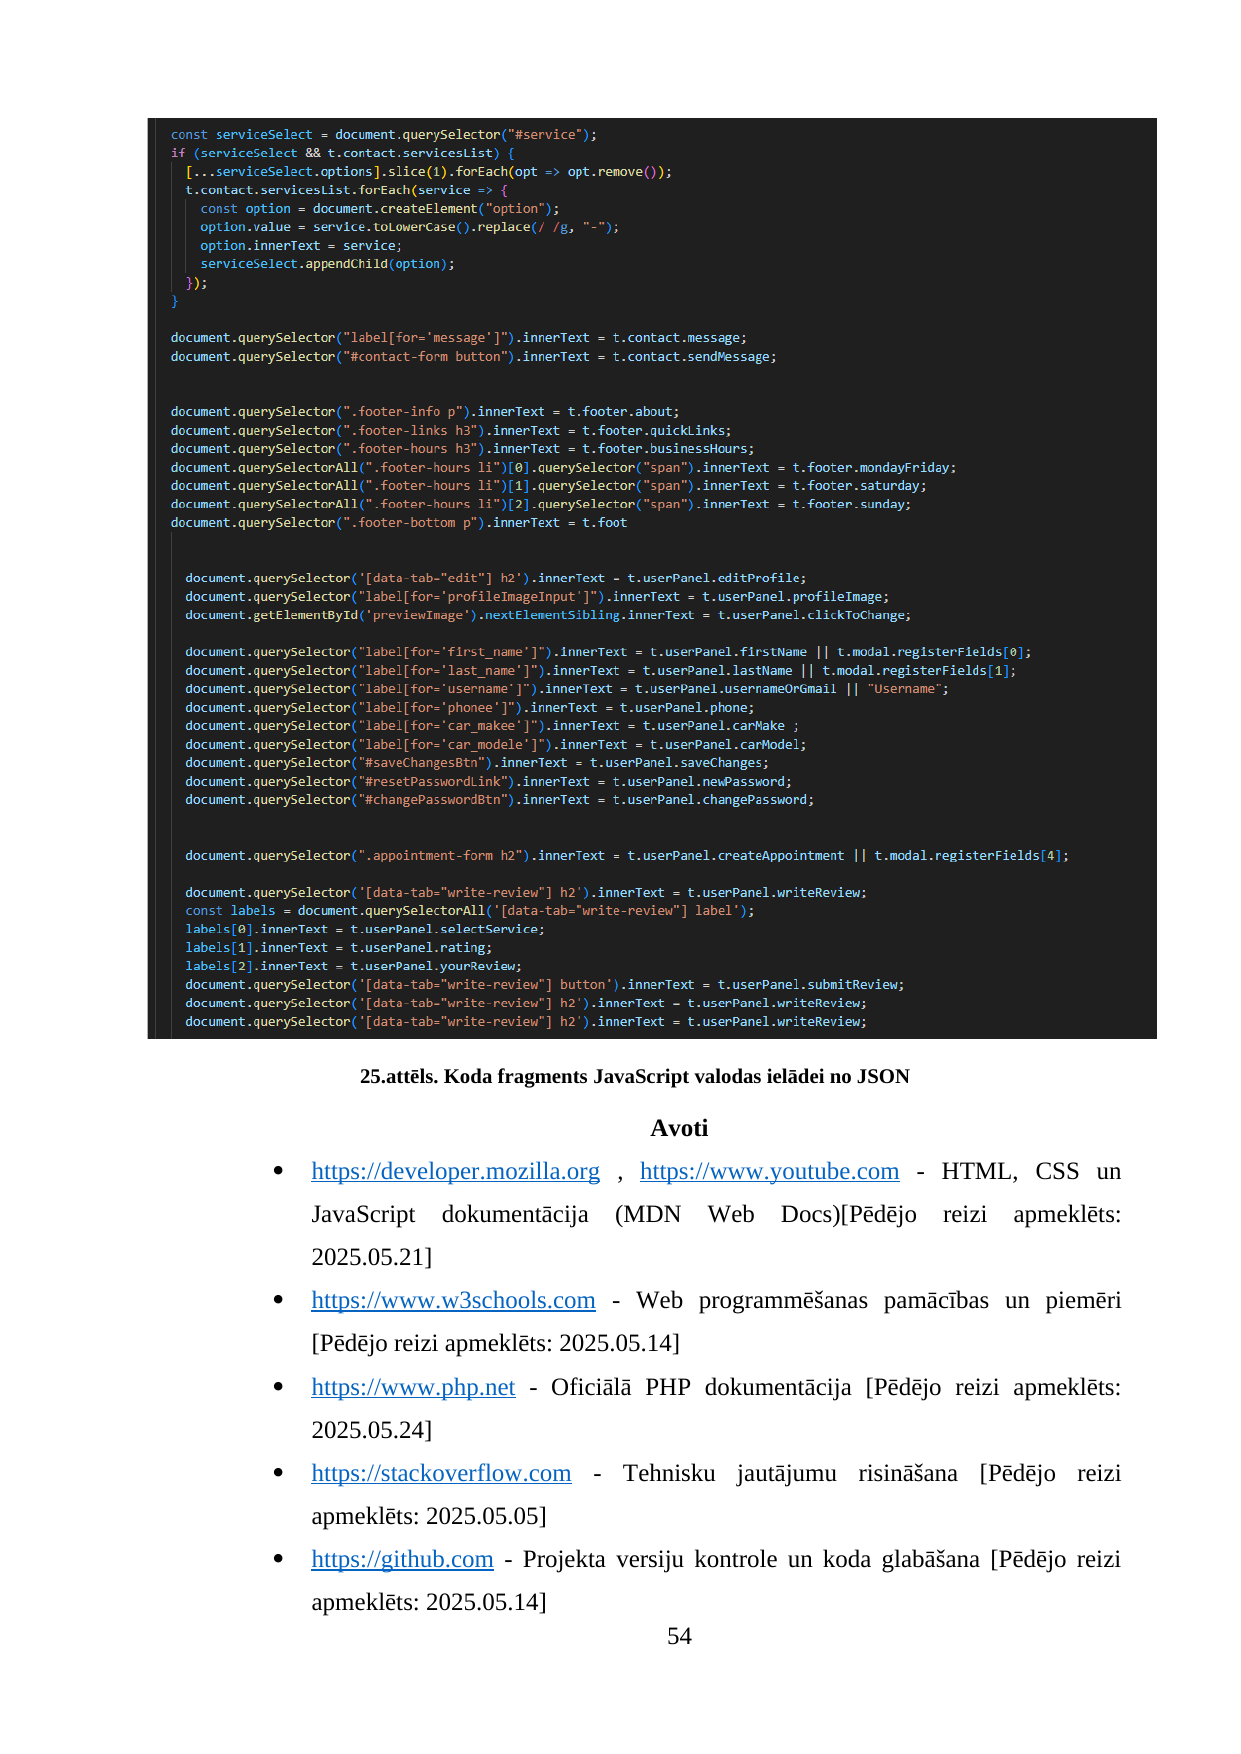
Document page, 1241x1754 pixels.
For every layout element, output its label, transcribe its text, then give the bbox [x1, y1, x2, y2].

picture [147, 118, 1157, 1039]
list https://www.php.net - Oficiālā PHP dokumentācija [Pēdējo reizi apmeklēts: 2025.05.24] [274, 1372, 1122, 1443]
text Avoti [148, 1113, 1122, 1142]
list https://developer.mozilla.org , https://www.youtube.com - HTML, CSS un JavaScript dokumentācija (MDN Web Docs)[Pēdējo reizi apmeklēts: 2025.05.21] [274, 1156, 1122, 1271]
list https://github.com - Projekta versiju kontrole un koda glabāšana [Pēdējo reizi apmeklēts: 2025.05.14] [274, 1544, 1122, 1616]
list https://www.w3schools.com - Web programmēšanas pamācības un piemēri [Pēdējo reizi apmeklēts: 2025.05.14] [274, 1285, 1122, 1357]
text 25.attēls. Koda fragments JavaScript valodas ielādei no JSON [148, 1064, 1122, 1088]
list https://stackoverflow.com - Tehnisku jautājumu risināšana [Pēdējo reizi apmeklēts: 2025.05.05] [274, 1458, 1122, 1530]
